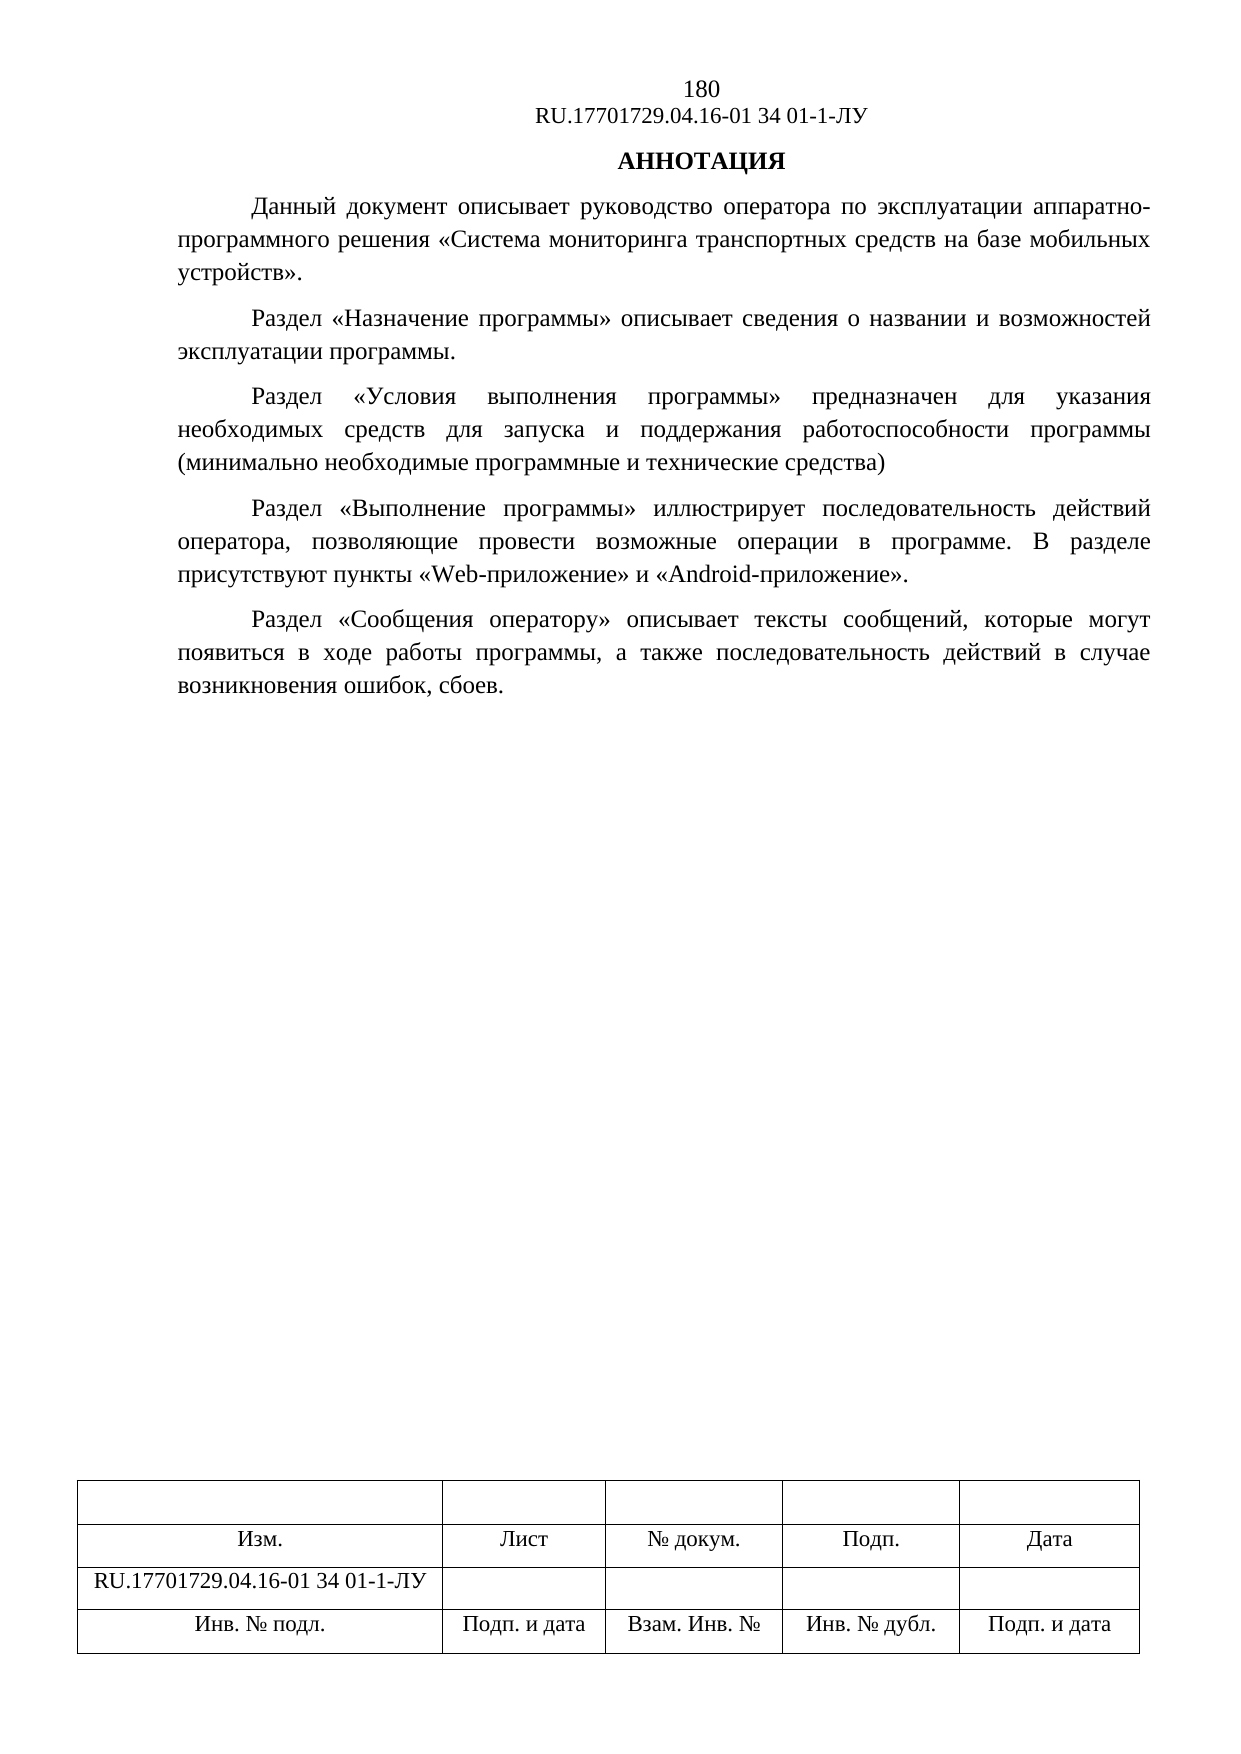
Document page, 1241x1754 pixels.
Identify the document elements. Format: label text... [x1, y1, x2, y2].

text Раздел «Сообщения оператору» описывает тексты сообщений, которые могут появиться в ходе работы программы, а также последовательность действий в случае возникновения ошибок, сбоев. [177, 604, 1152, 699]
text АННОТАЦИЯ [177, 146, 1152, 174]
text Раздел «Выполнение программы» иллюстрирует последовательность действий оператора, позволяющие провести возможные операции в программе. В разделе присутствуют пункты «Web-приложение» и «Android-приложение». [177, 493, 1152, 588]
text Данный документ описывает руководство оператора по эксплуатации аппаратно-программного решения «Система мониторинга транспортных средств на базе мобильных устройств». [177, 191, 1152, 286]
text Раздел «Условия выполнения программы» предназначен для указания необходимых средств для запуска и поддержания работоспособности программы (минимально необходимые программные и технические средства) [177, 381, 1152, 476]
text Раздел «Назначение программы» описывает сведения о названии и возможностей эксплуатации программы. [177, 303, 1152, 364]
